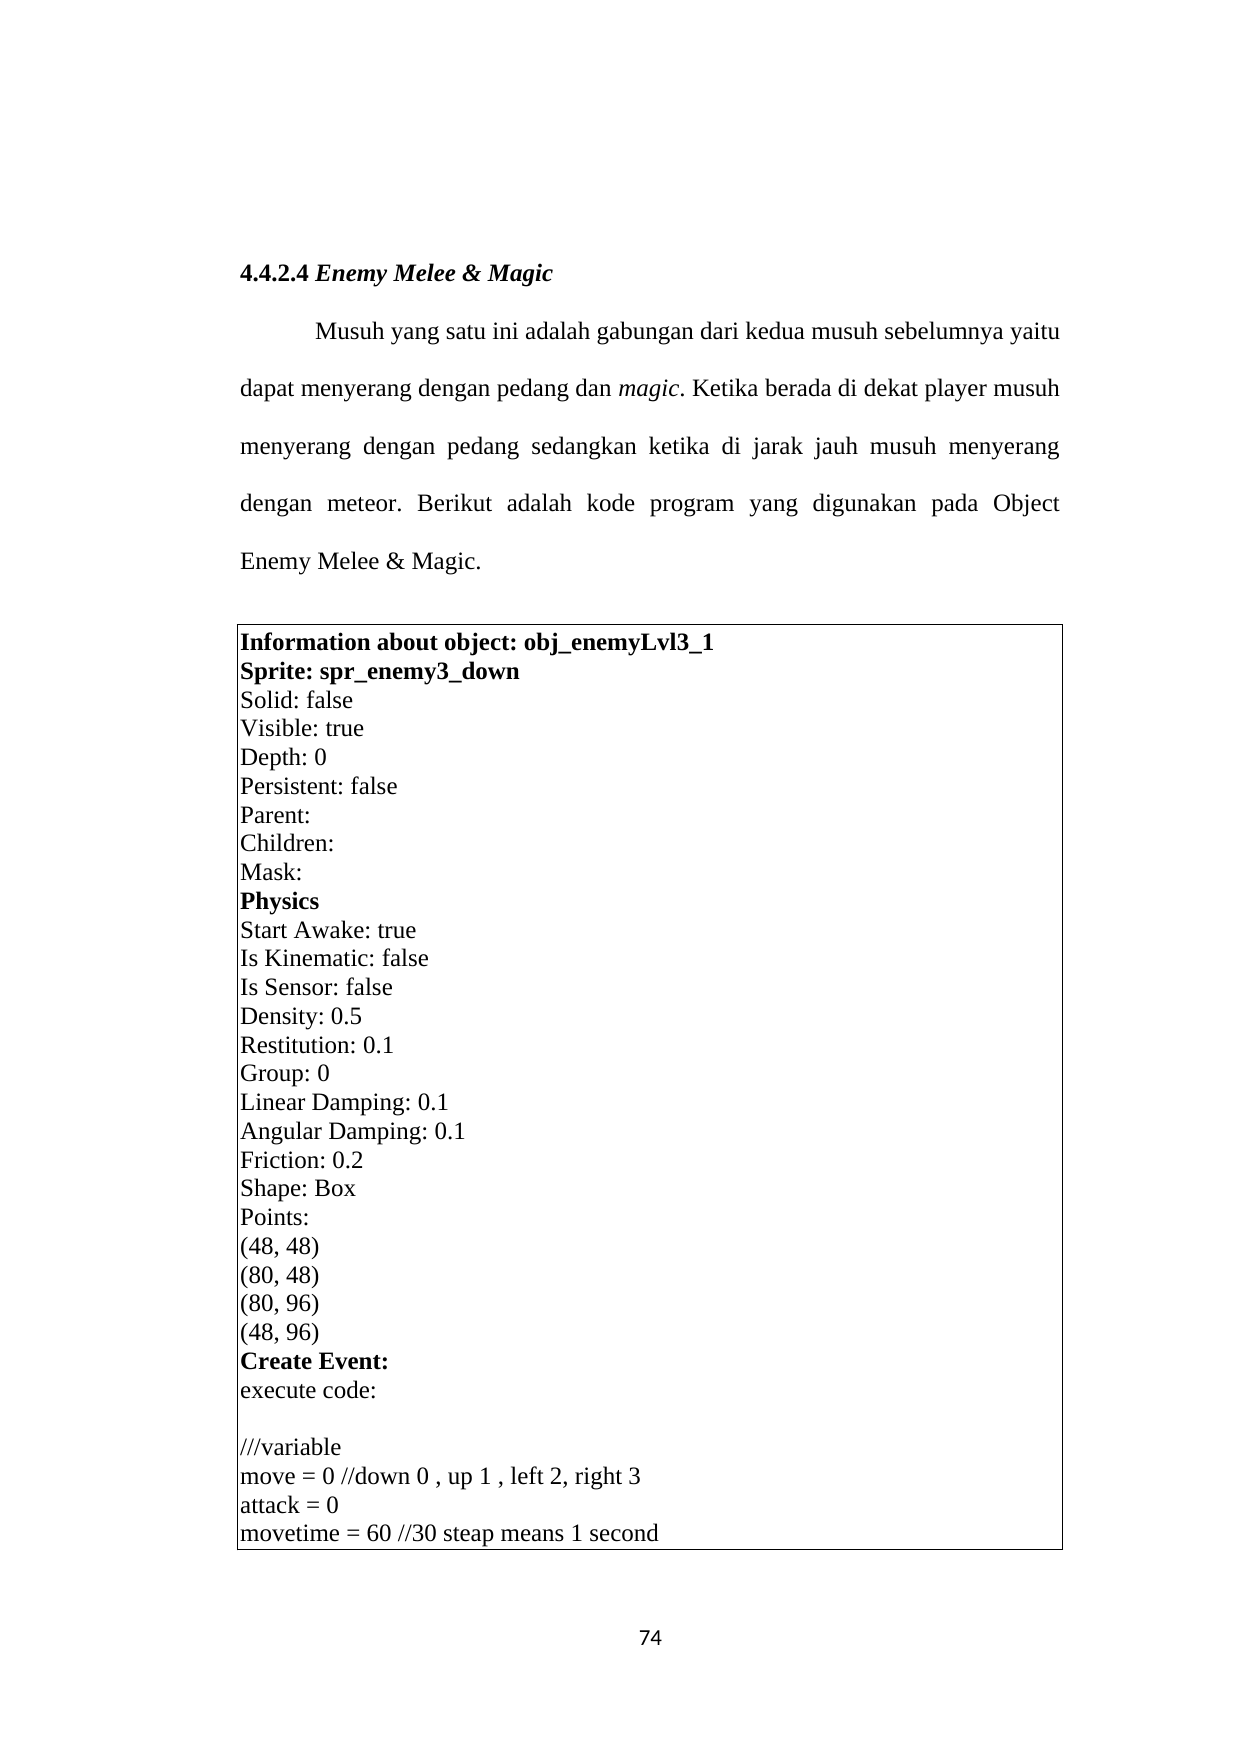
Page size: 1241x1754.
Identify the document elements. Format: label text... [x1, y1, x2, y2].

text Physics Start Awake: true Is Kinematic: false Is Sensor: false Density: 0.5 Restitution: 0.1 Group: 0 Linear Damping: 0.1 Angular Damping: 0.1 Friction: 0.2 Shape: Box Points: [240, 886, 1060, 1231]
text Information about object: obj_enemyLvl3_1 [238, 625, 1062, 656]
text ///variable [240, 1432, 1060, 1461]
text movetime = 60 //30 steap means 1 second [238, 1515, 1062, 1549]
text execute code: [240, 1375, 1060, 1403]
text move = 0 //down 0 , up 1 , left 2, right 3 [240, 1461, 1060, 1490]
subtitle 4.4.2.4 Enemy Melee & Magic [240, 258, 1060, 287]
text (48, 48) (80, 48) (80, 96) (48, 96) [240, 1231, 1060, 1346]
text Sprite: spr_enemy3_down Solid: false Visible: true Depth: 0 Persistent: false Parent: Children: Mask: [240, 656, 1060, 886]
text Musuh yang satu ini adalah gabungan dari kedua musuh sebelumnya yaitu dapat menyerang dengan pedang dan magic. Ketika berada di dekat player musuh menyerang dengan pedang sedangkan ketika di jarak jauh musuh menyerang dengan meteor. Berikut adalah kode program yang digunakan pada Object Enemy Melee & Magic. [240, 316, 1060, 574]
text attack = 0 [240, 1490, 1060, 1515]
text Create Event: [240, 1346, 1060, 1375]
